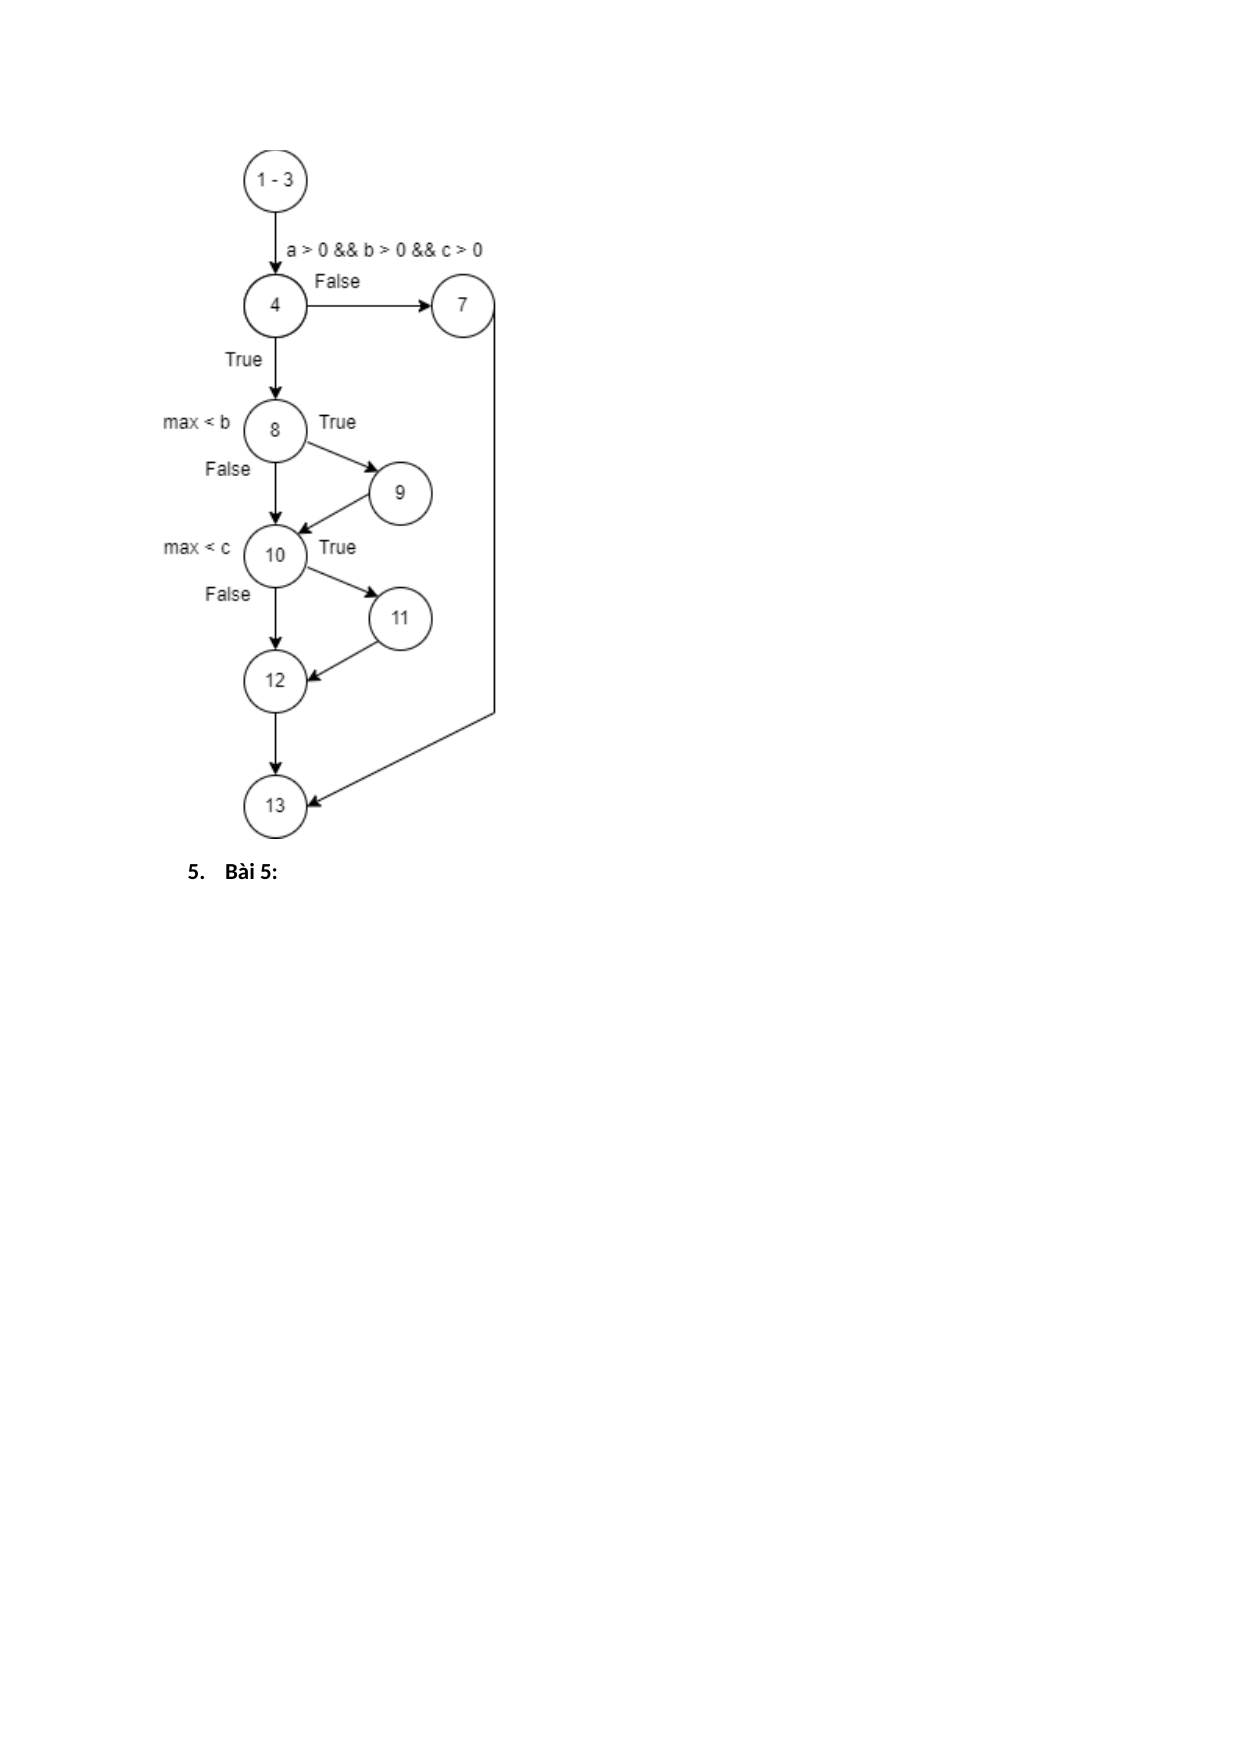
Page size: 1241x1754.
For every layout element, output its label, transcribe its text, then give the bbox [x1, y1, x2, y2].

picture [150, 150, 508, 839]
list Bài 5: [187, 857, 1090, 886]
